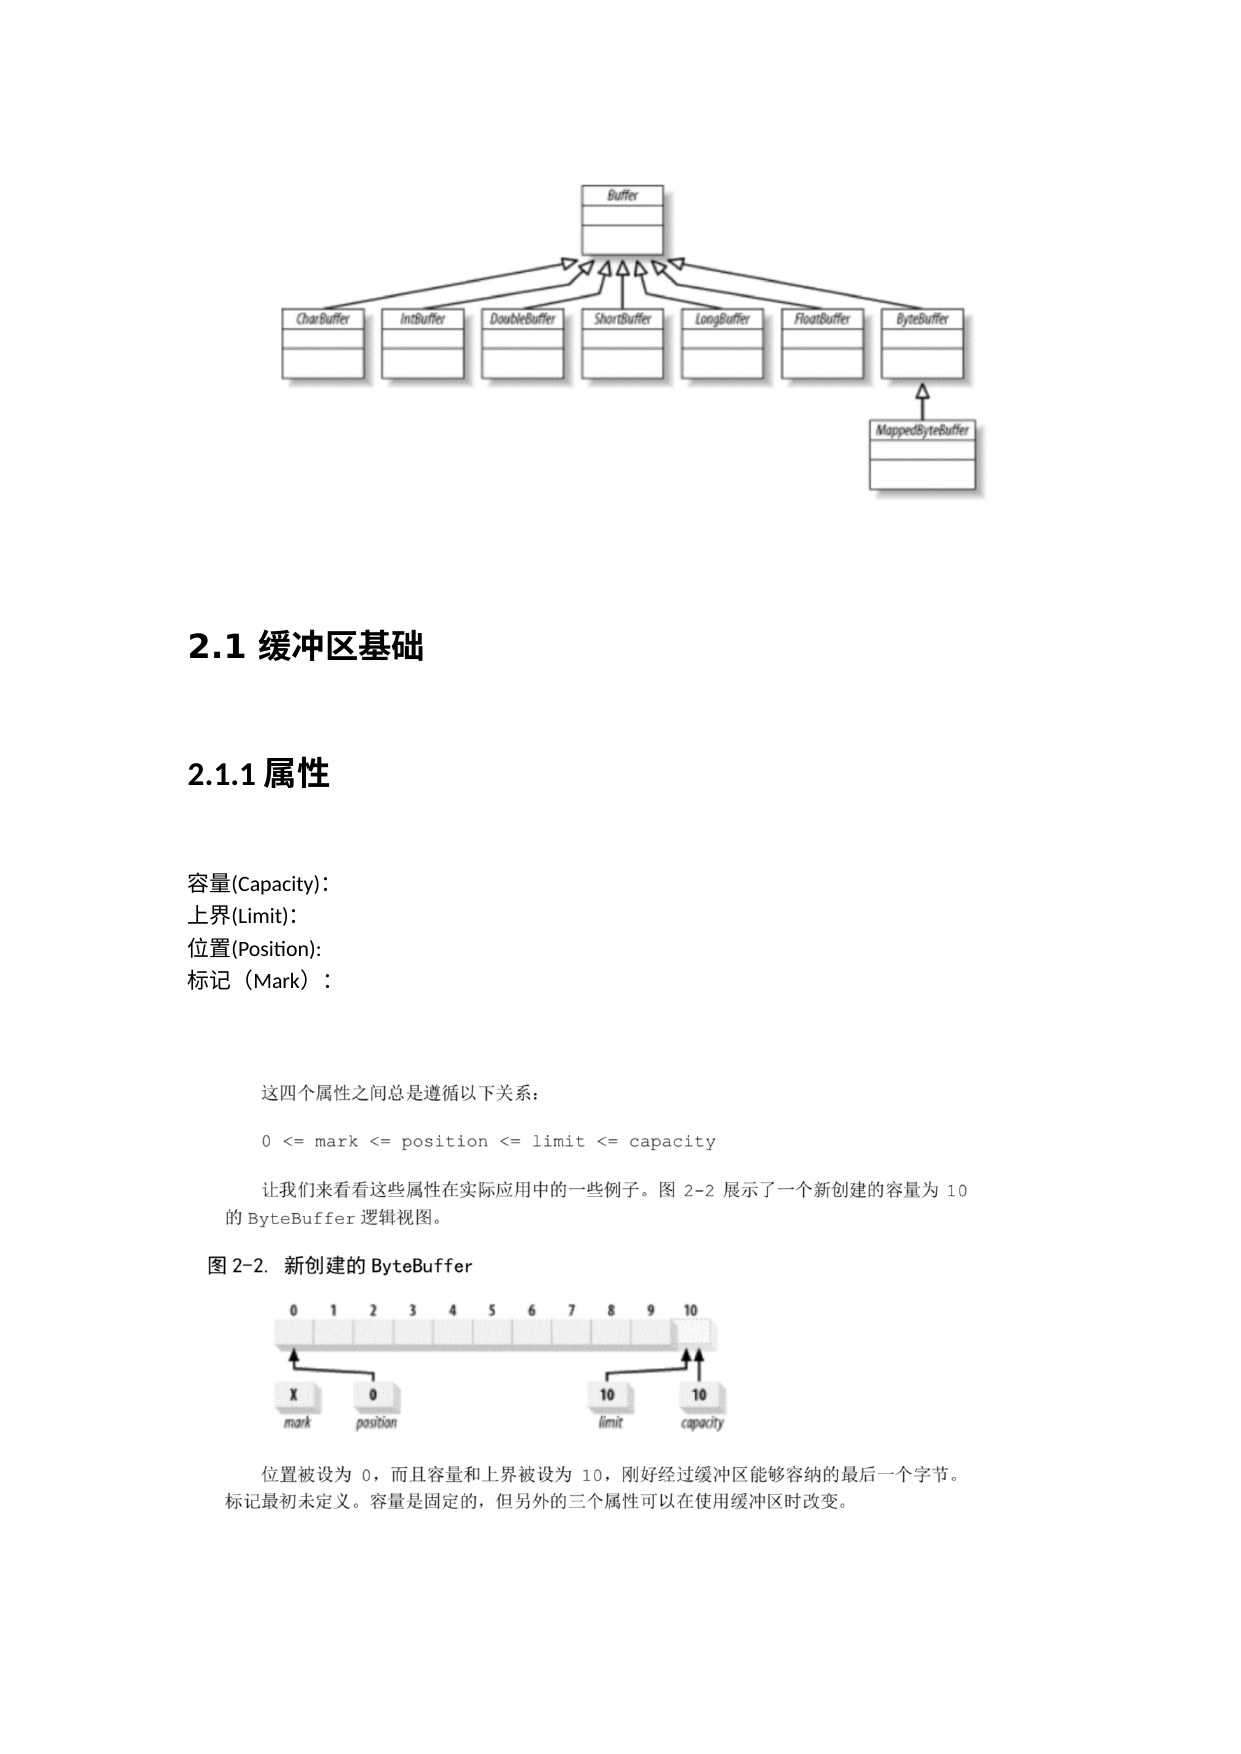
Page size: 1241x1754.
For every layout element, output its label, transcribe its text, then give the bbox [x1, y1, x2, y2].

picture [187, 162, 1052, 563]
subtitle 2.1 缓冲区基础 [187, 612, 1053, 677]
text 容量(Capacity)： [187, 865, 1053, 898]
picture [187, 1060, 1052, 1572]
text 上界(Limit)： [187, 898, 1053, 930]
text 标记（Mark）： [187, 963, 1053, 995]
text 位置(Position): [187, 930, 1053, 963]
subtitle 2.1.1 属性 [187, 738, 1053, 803]
